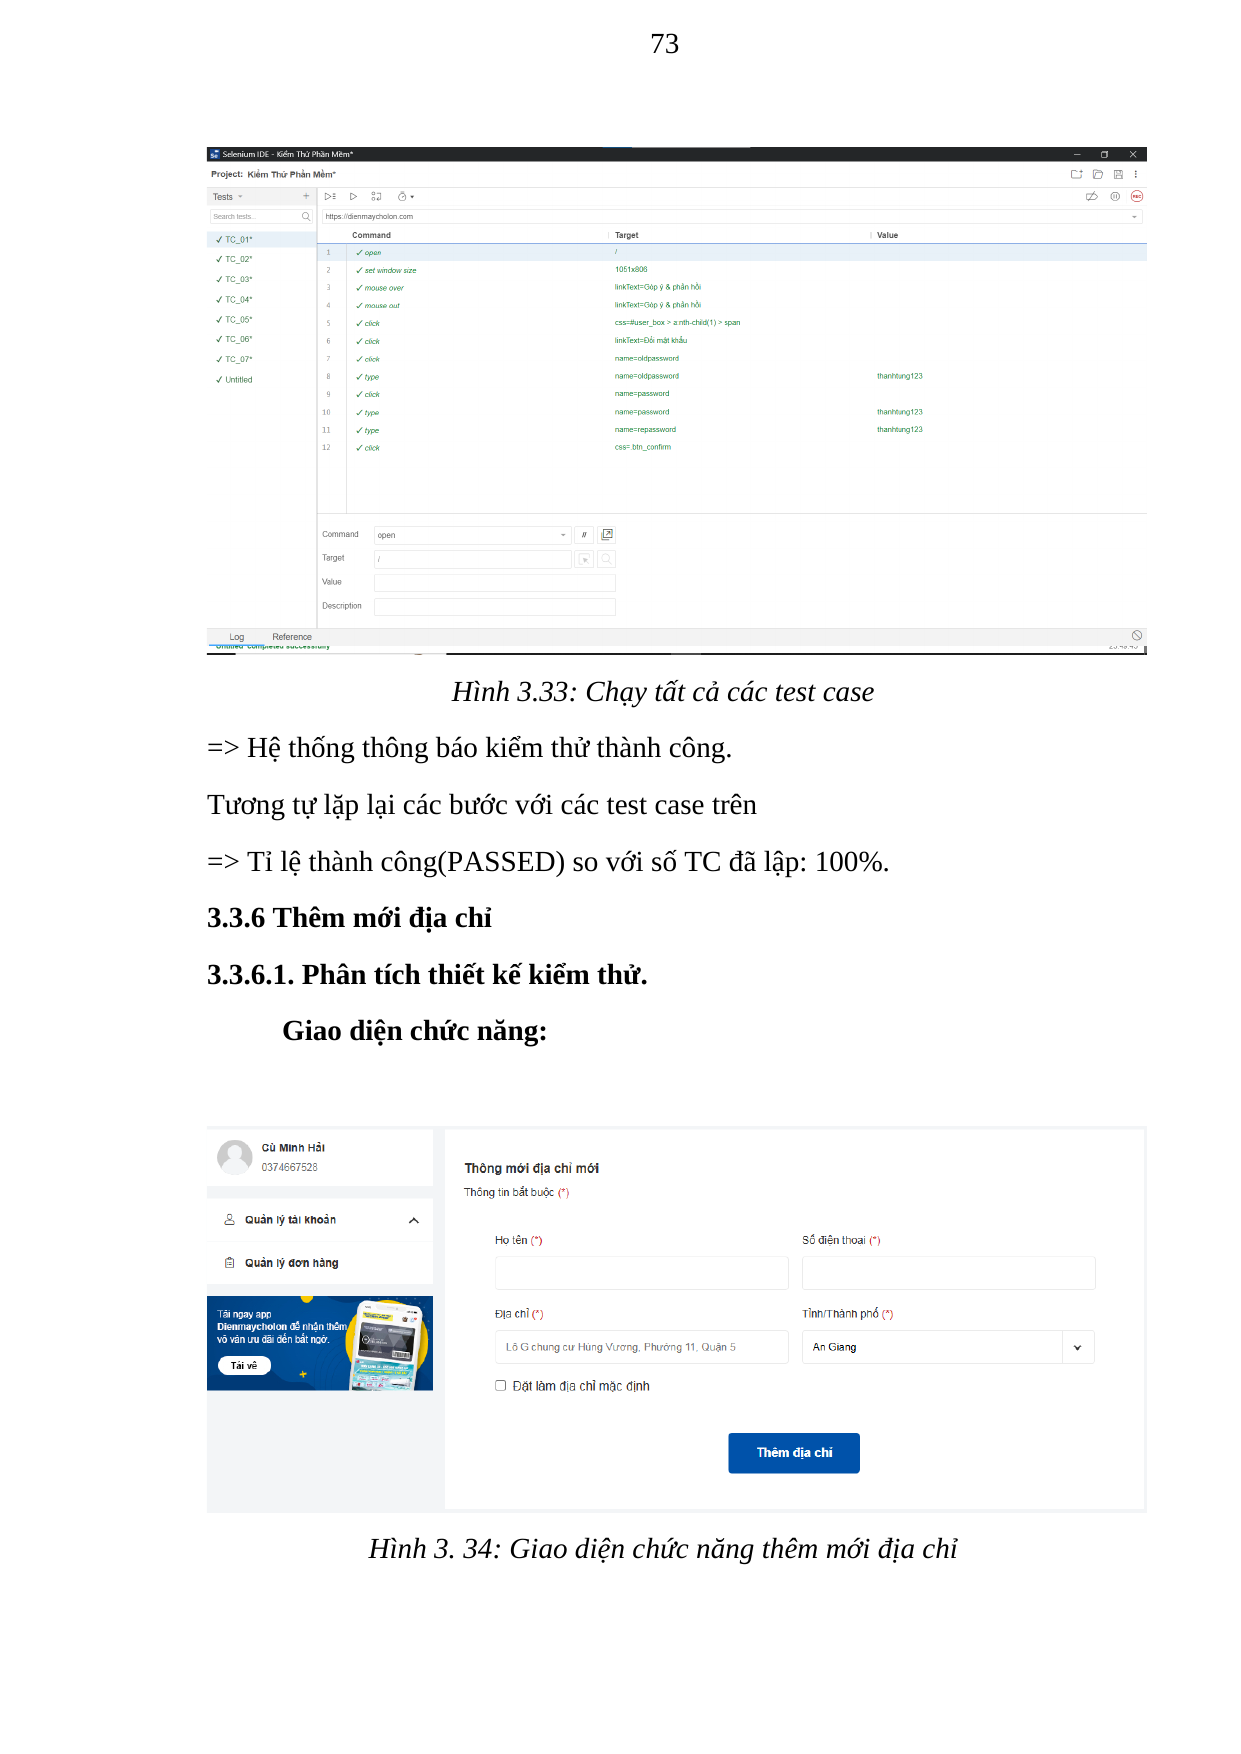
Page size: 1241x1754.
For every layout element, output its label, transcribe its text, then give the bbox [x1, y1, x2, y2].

picture [206, 147, 1147, 655]
picture [206, 1126, 1147, 1513]
subtitle 3.3.6.1. Phân tích thiết kế kiểm thử. [207, 957, 949, 990]
text Giao diện chức năng: [207, 1013, 1122, 1047]
text Tương tự lặp lại các bước với các test case trên [207, 787, 1122, 821]
text => Hệ thống thông báo kiểm thử thành công. [207, 731, 1122, 764]
text => Tỉ lệ thành công(PASSED) so với số TC đã lập: 100%. [207, 844, 1122, 877]
text Hình 3.33: Chạy tất cả các test case [207, 674, 1122, 707]
text Hình 3. 34: Giao diện chức năng thêm mới địa chỉ [207, 1532, 1122, 1565]
subtitle 3.3.6 Thêm mới địa chỉ [207, 900, 1093, 934]
